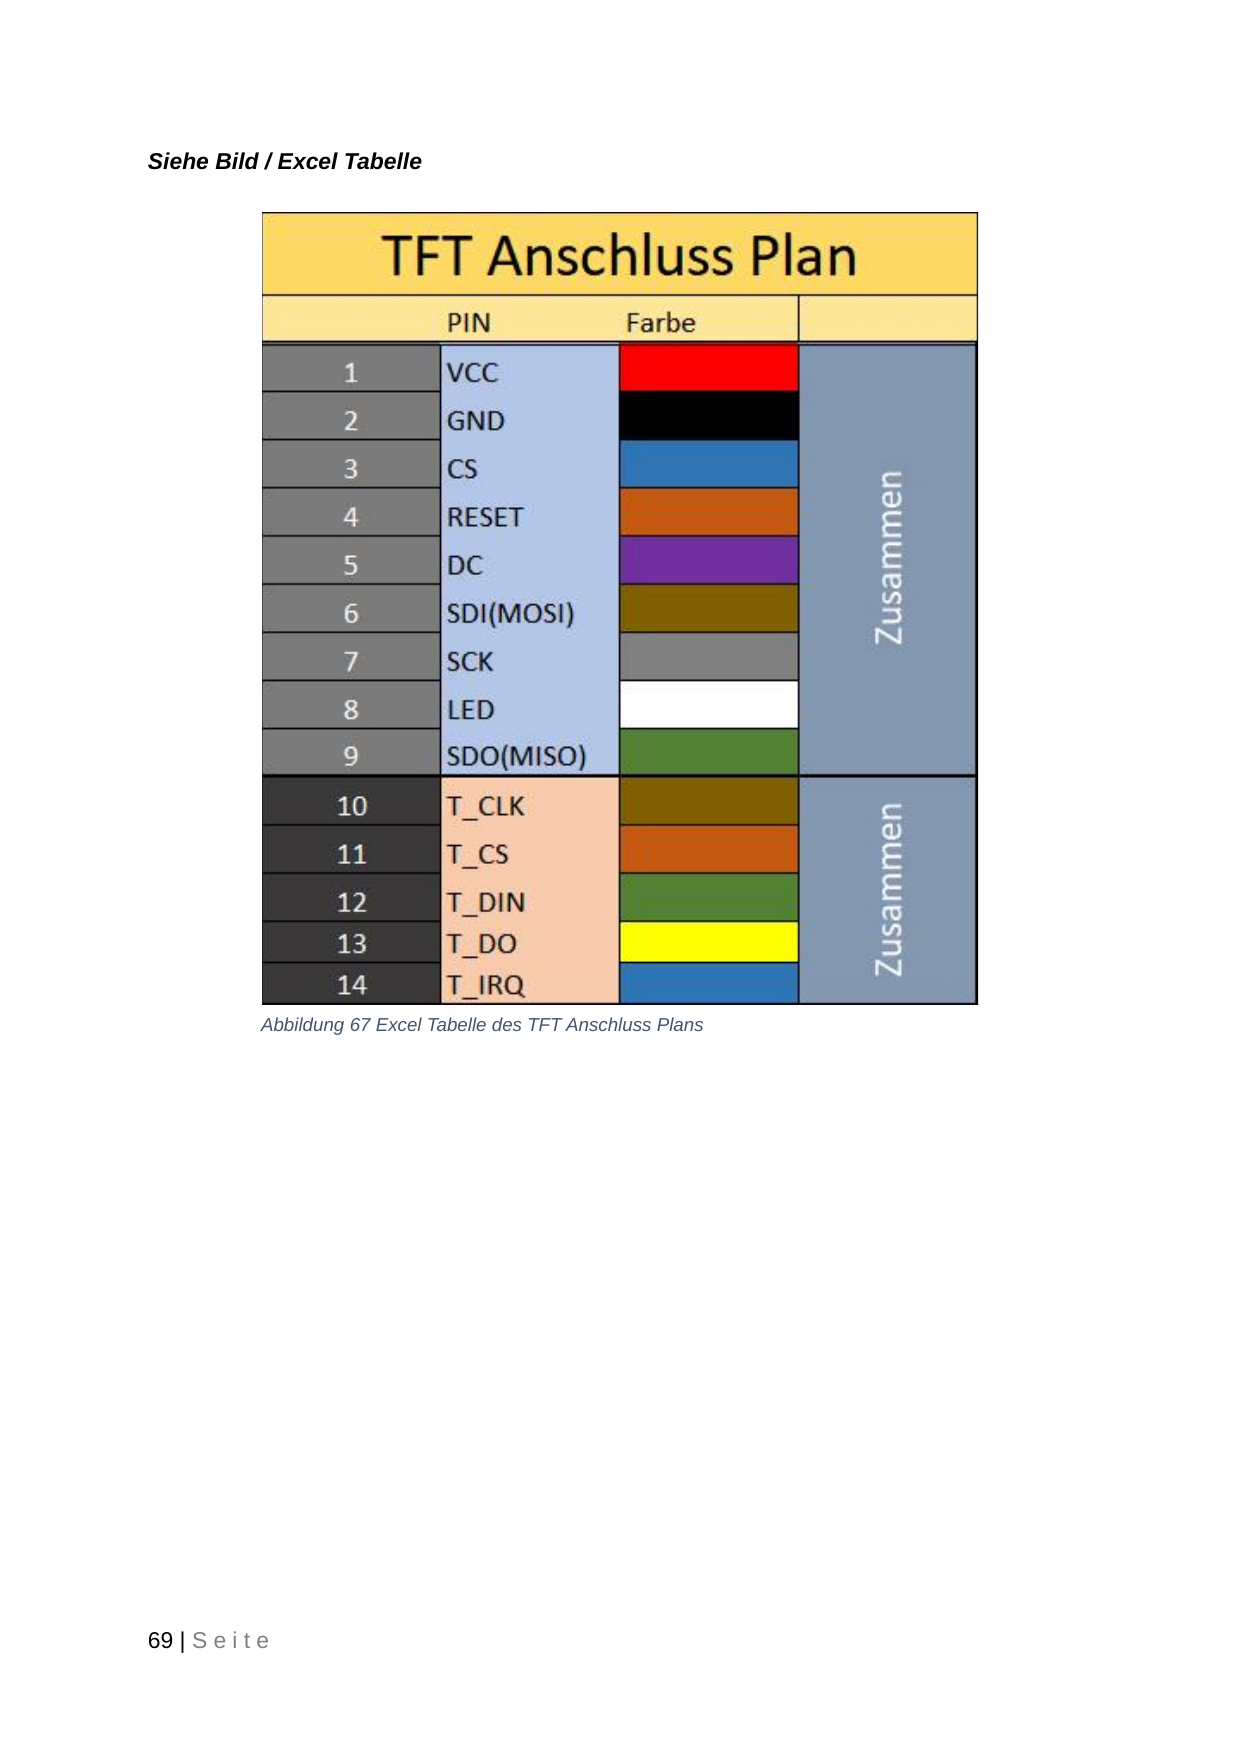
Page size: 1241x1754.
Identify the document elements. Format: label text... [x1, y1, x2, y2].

picture [262, 212, 979, 1005]
text Siehe Bild / Excel Tabelle [148, 148, 1093, 174]
